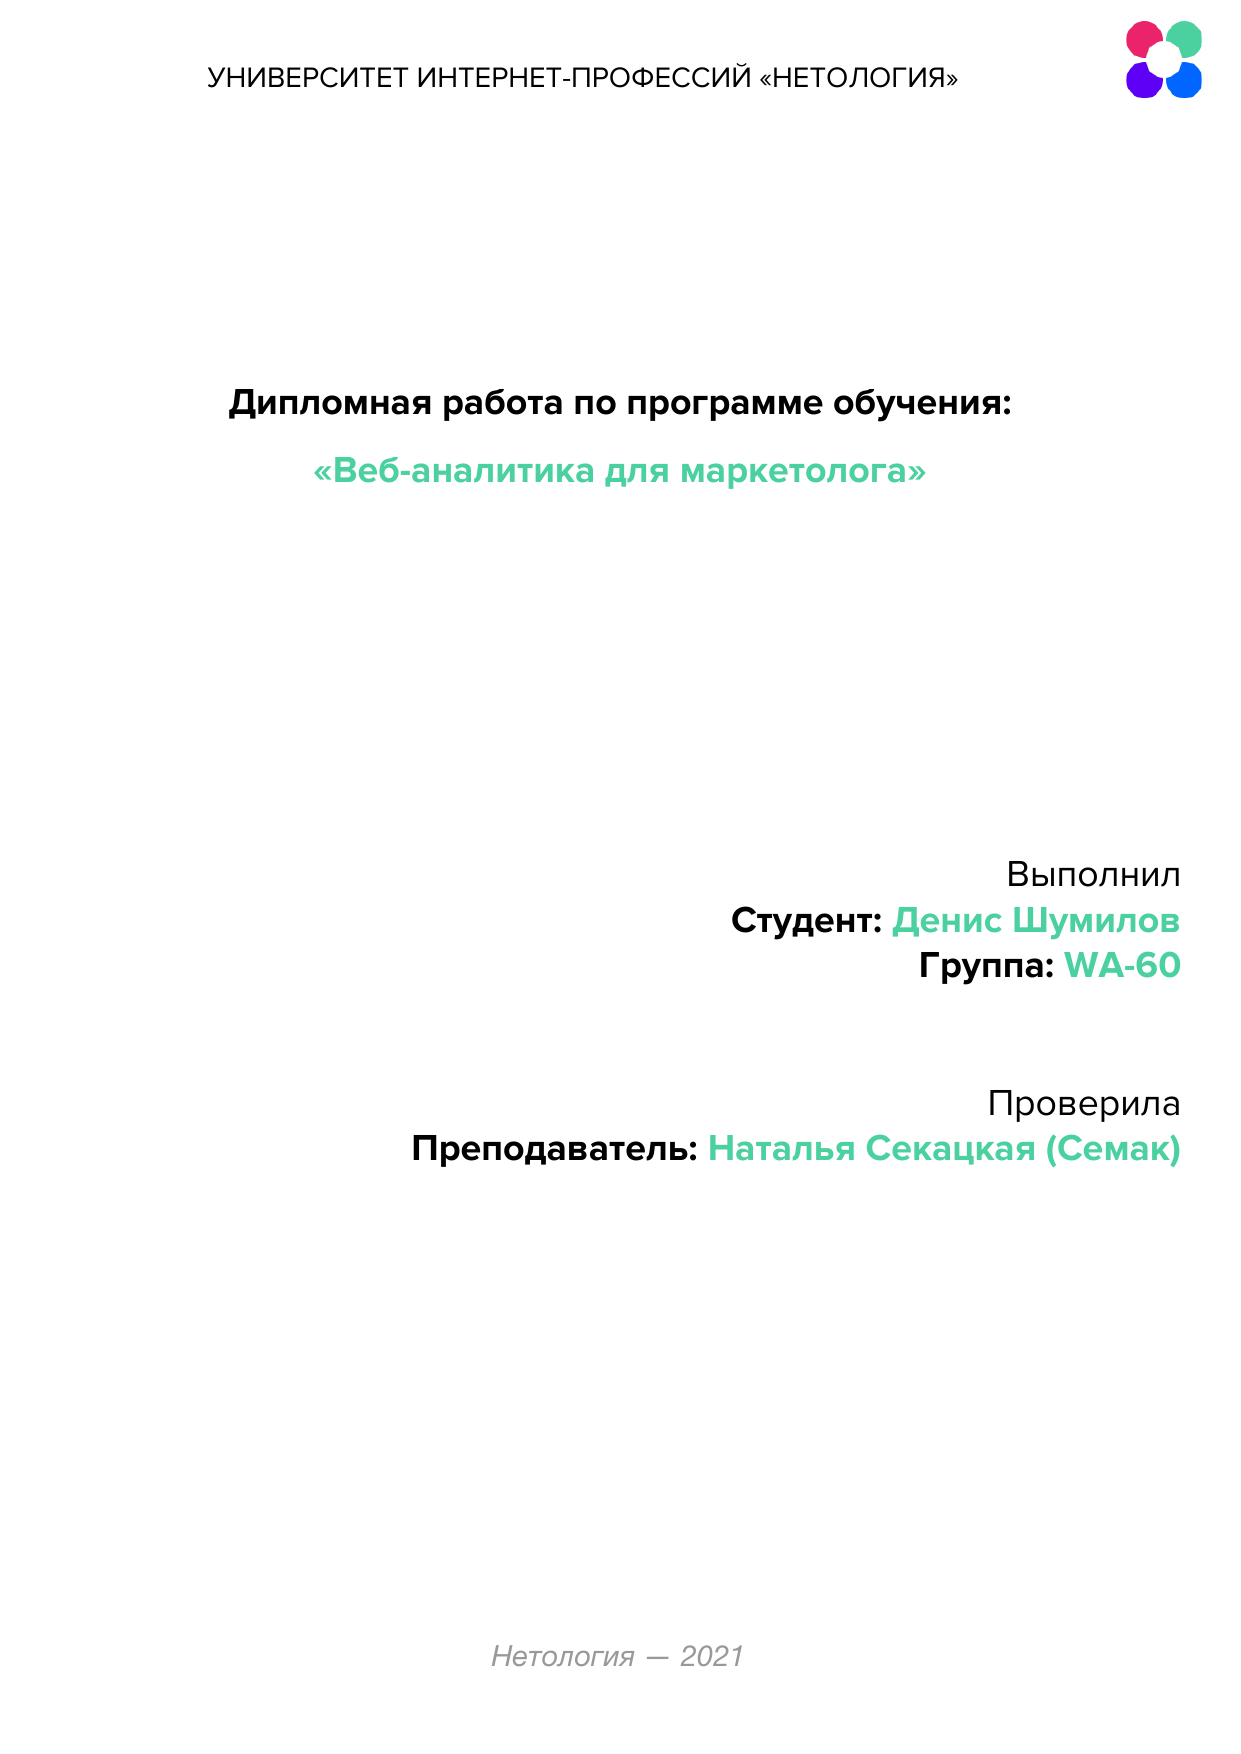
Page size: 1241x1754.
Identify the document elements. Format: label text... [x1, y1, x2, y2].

picture [1126, 21, 1202, 98]
text Дипломная работа по программе обучения: [59, 380, 1181, 426]
text Студент: Денис Шумилов [59, 898, 1181, 943]
text УНИВЕРСИТЕТ ИНТЕРНЕТ-ПРОФЕССИЙ «НЕТОЛОГИЯ» [59, 60, 1181, 96]
text Преподаватель: Наталья Секацкая (Семак) [59, 1126, 1181, 1172]
text Группа: WA-60 [59, 943, 1181, 989]
text Проверила [59, 1081, 1181, 1126]
text Выполнил [59, 852, 1181, 898]
text «Веб-аналитика для маркетолога» [59, 448, 1181, 494]
